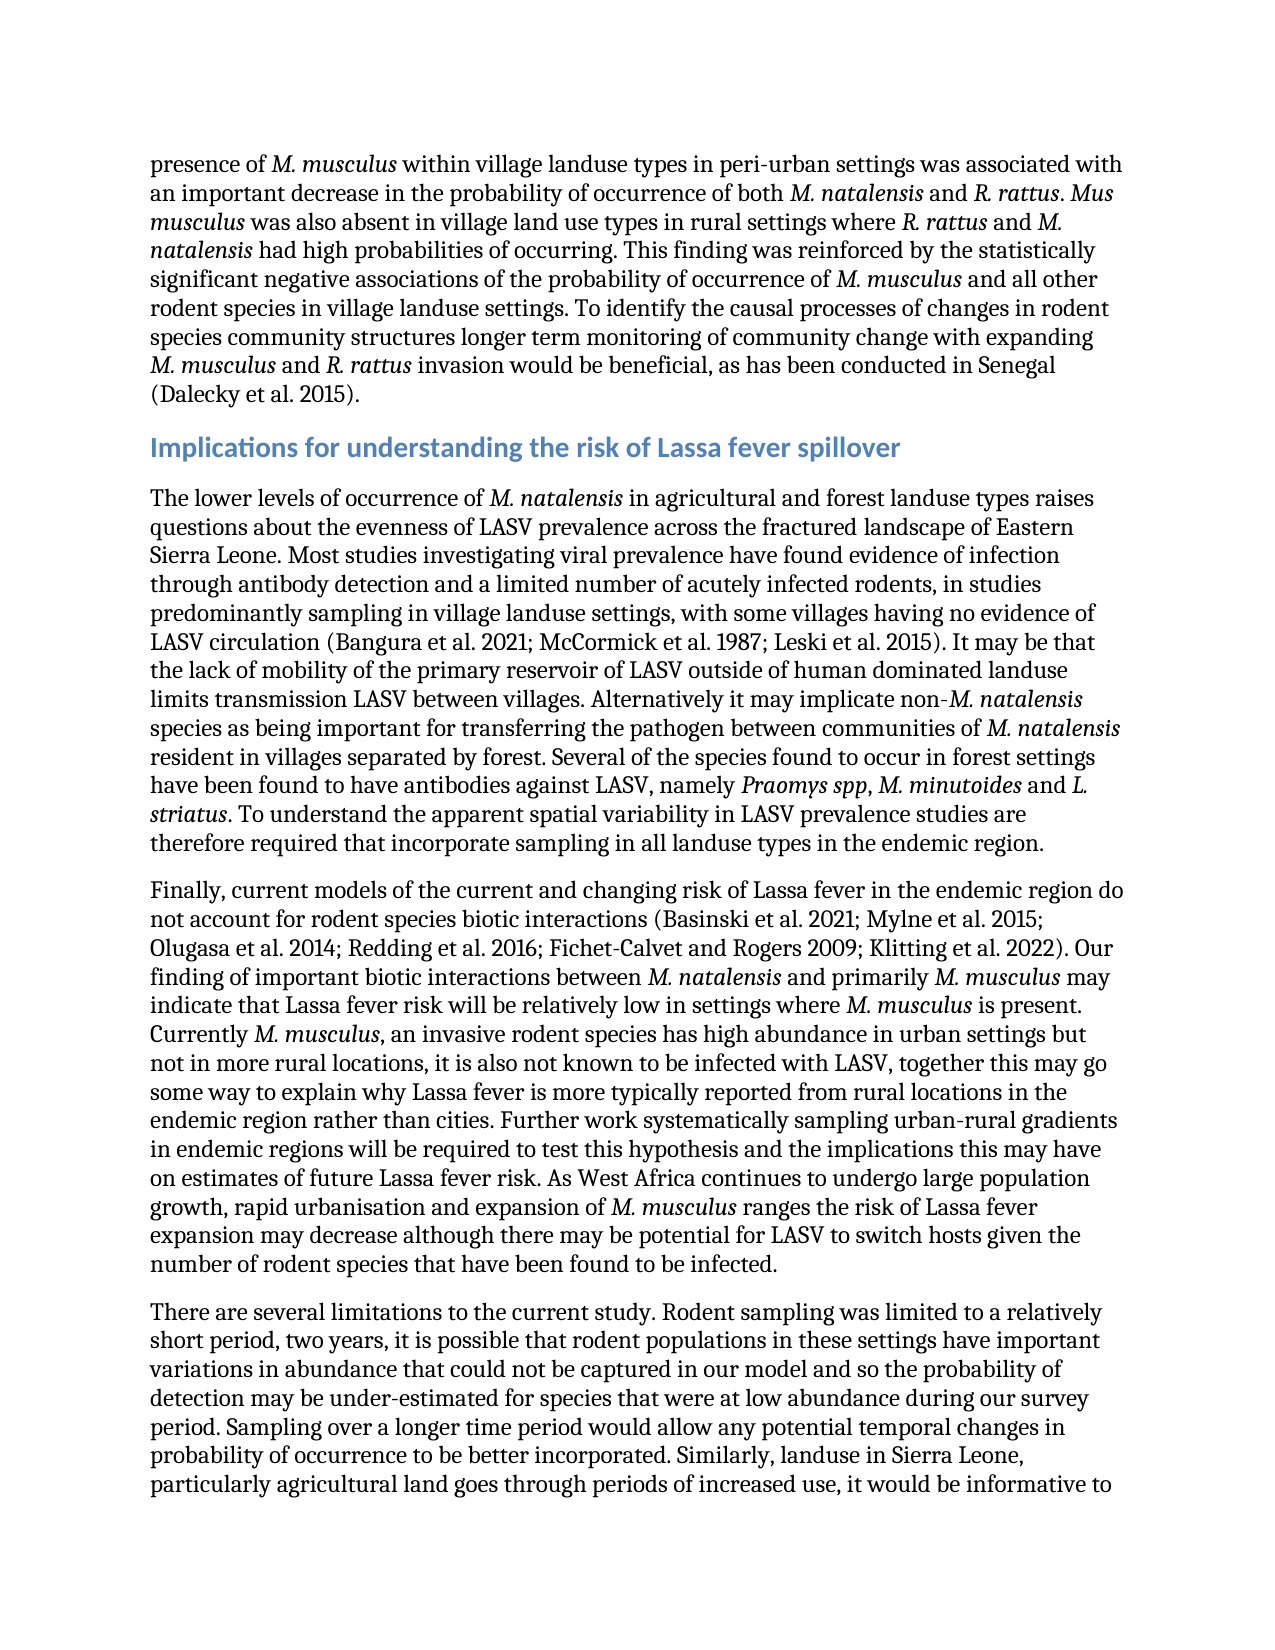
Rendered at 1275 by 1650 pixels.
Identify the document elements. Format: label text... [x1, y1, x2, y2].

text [150, 1298, 1125, 1499]
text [150, 150, 1125, 409]
text The lower levels of occurrence of M. natalensis in agricultural and forest landuse types raises questions about the evenness of LASV prevalence across the fractured landscape of Eastern Sierra Leone. Most studies investigating viral prevalence have found evidence of infection through antibody detection and a limited number of acutely infected rodents, in studies predominantly sampling in village landuse settings, with some villages having no evidence of LASV circulation (Bangura et al. 2021; McCormick et al. 1987; Leski et al. 2015). It may be that the lack of mobility of the primary reservoir of LASV outside of human dominated landuse limits transmission LASV between villages. Alternatively it may implicate non-M. natalensis species as being important for transferring the pathogen between communities of M. natalensis resident in villages separated by forest. Several of the species found to occur in forest settings have been found to have antibodies against LASV, namely Praomys spp, M. minutoides and L. striatus. To understand the apparent spatial variability in LASV prevalence studies are therefore required that incorporate sampling in all landuse types in the endemic region. [150, 484, 1125, 858]
subtitle Implications for understanding the risk of Lassa fever spillover [150, 429, 1125, 465]
text Finally, current models of the current and changing risk of Lassa fever in the endemic region do not account for rodent species biotic interactions (Basinski et al. 2021; Mylne et al. 2015; Olugasa et al. 2014; Redding et al. 2016; Fichet-Calvet and Rogers 2009; Klitting et al. 2022). Our finding of important biotic interactions between M. natalensis and primarily M. musculus may indicate that Lassa fever risk will be relatively low in settings where M. musculus is present. Currently M. musculus, an invasive rodent species has high abundance in urban settings but not in more rural locations, it is also not known to be infected with LASV, together this may go some way to explain why Lassa fever is more typically reported from rural locations in the endemic region rather than cities. Further work systematically sampling urban-rural gradients in endemic regions will be required to test this hypothesis and the implications this may have on estimates of future Lassa fever risk. As West Africa continues to undergo large population growth, rapid urbanisation and expansion of M. musculus ranges the risk of Lassa fever expansion may decrease although there may be potential for LASV to switch hosts given the number of rodent species that have been found to be infected. [150, 876, 1125, 1279]
